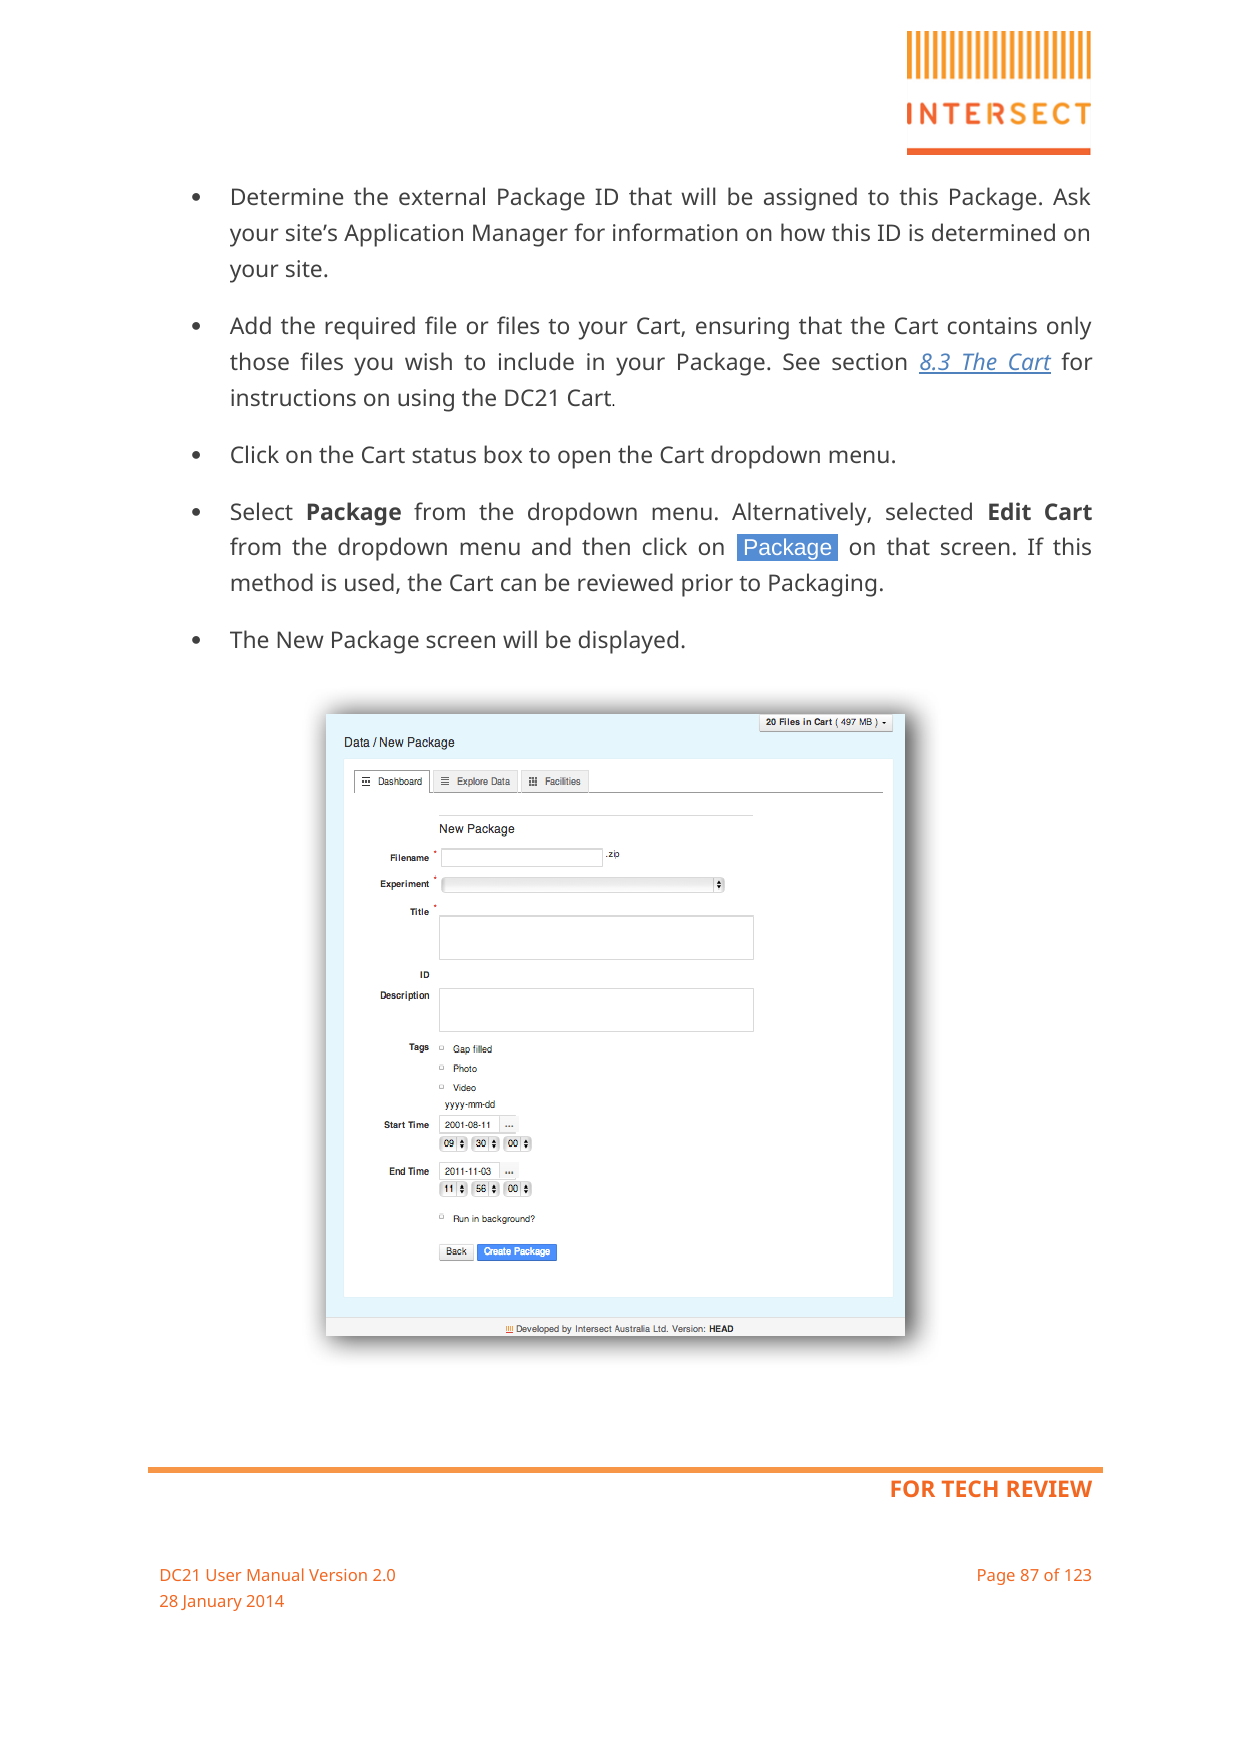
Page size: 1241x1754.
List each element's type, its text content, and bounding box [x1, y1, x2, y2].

picture [905, 29, 1093, 157]
list Select Package from the dropdown menu. Alternatively, selected Edit Cart from the dropdown menu and then click on Package on that screen. If this method is used, the Cart can be reviewed prior to Packaging. [192, 495, 1092, 598]
list The New Package screen will be displayed. [192, 624, 1092, 655]
picture [326, 714, 905, 1336]
list Click on the Cart status box to open the Cart dropdown menu. [192, 439, 1092, 470]
list Determine the external Package ID that will be assigned to this Package. Ask your site’s Application Manager for information on how this ID is determined on your site. [192, 181, 1092, 284]
